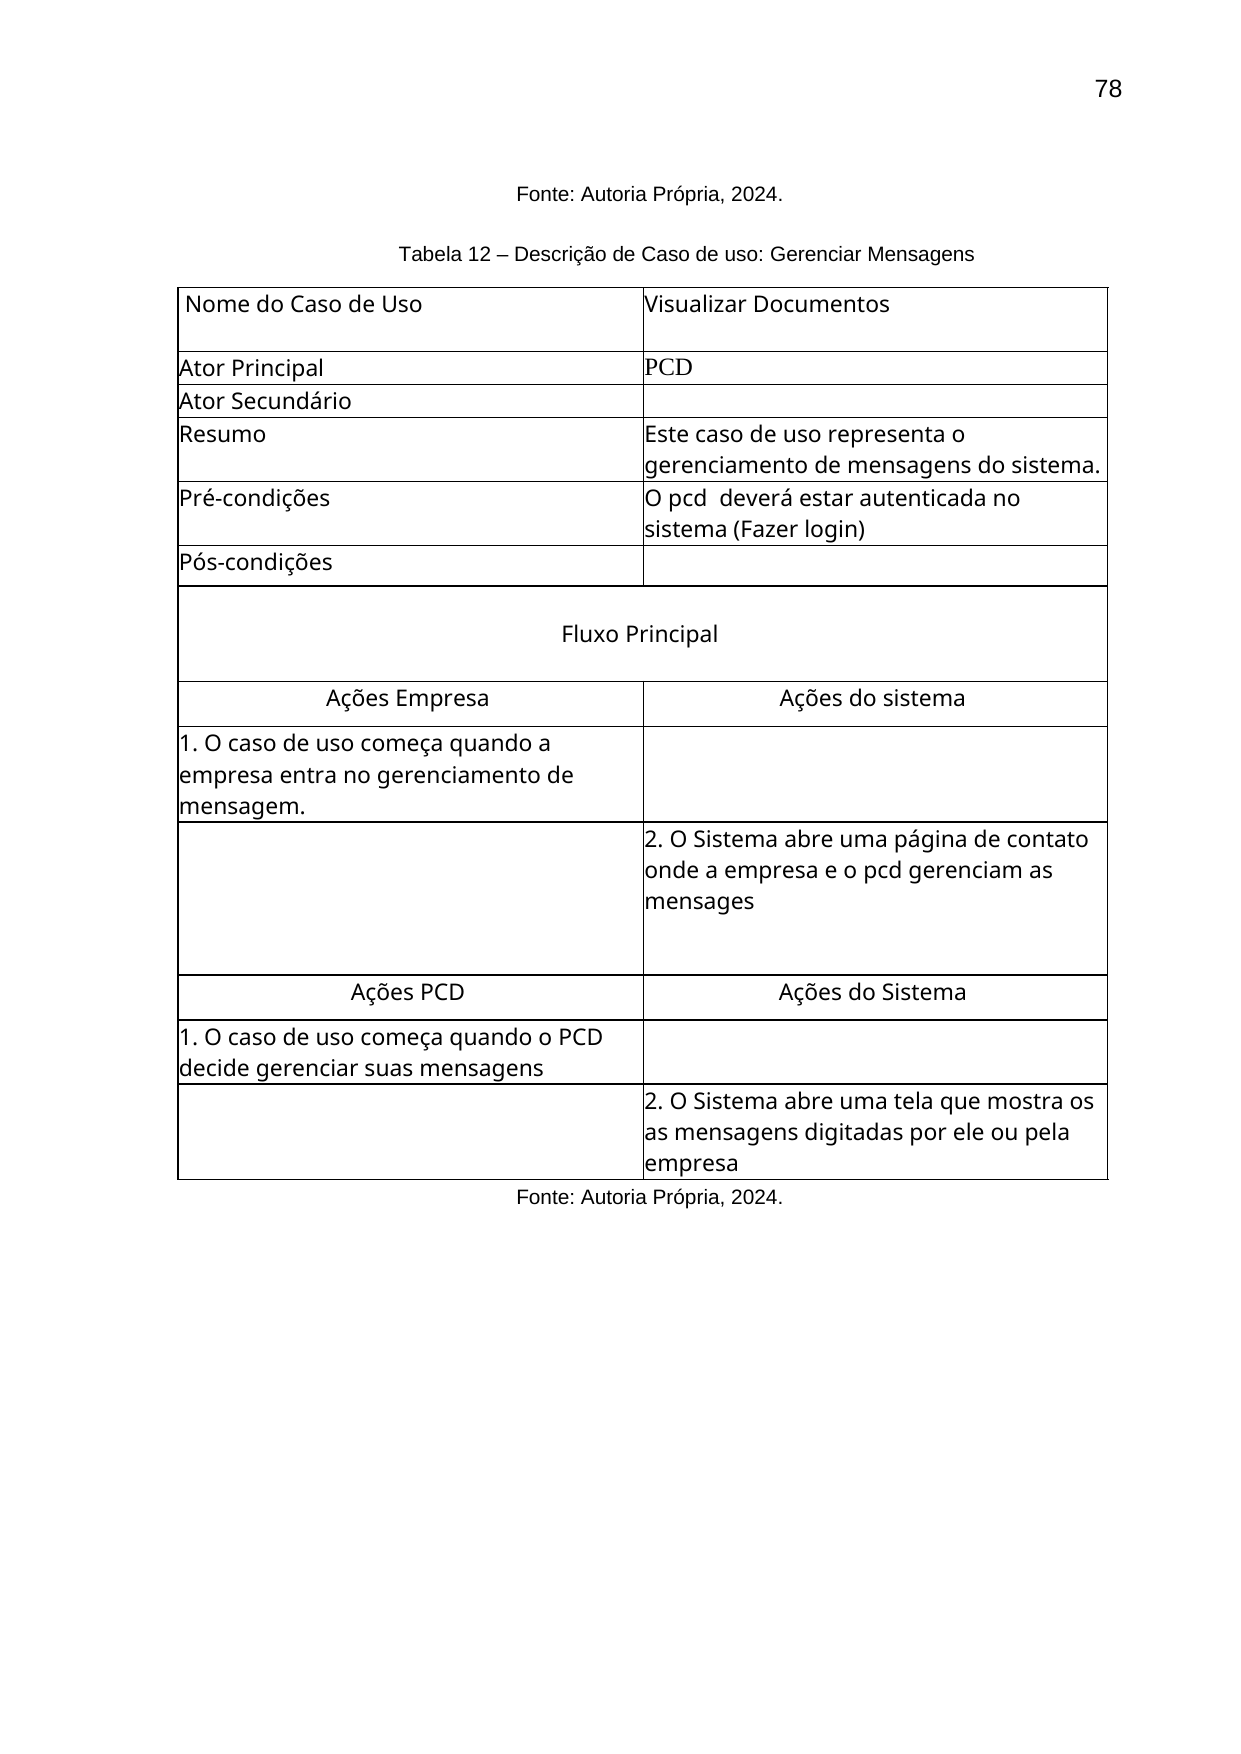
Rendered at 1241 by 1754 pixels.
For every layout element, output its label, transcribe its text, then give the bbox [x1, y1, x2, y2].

table_cell Ações PCD [179, 976, 643, 1019]
table_cell [644, 1021, 1107, 1083]
table_cell Pré-condições [179, 482, 643, 544]
table_cell [179, 823, 643, 974]
table_cell PCD [644, 352, 1107, 384]
table_cell 1. O caso de uso começa quando o PCD decide gerenciar suas mensagens [179, 1021, 643, 1083]
table_cell [644, 727, 1107, 821]
table_header Nome do Caso de Uso [179, 288, 643, 351]
table_cell 1. O caso de uso começa quando a empresa entra no gerenciamento de mensagem. [179, 727, 643, 821]
table_cell Pós-condições [179, 546, 643, 585]
table_cell Ações Empresa [179, 682, 643, 726]
table_cell Fluxo Principal [179, 587, 1107, 681]
text Fonte: Autoria Própria, 2024. [177, 1180, 1122, 1211]
table_cell [644, 385, 1107, 416]
table_cell [644, 546, 1107, 585]
table_cell [179, 1085, 643, 1179]
table_cell 2. O Sistema abre uma página de contato onde a empresa e o pcd gerenciam as mensages [644, 823, 1107, 974]
text Fonte: Autoria Própria, 2024. [177, 177, 1122, 208]
table_cell Ator Principal [179, 352, 643, 384]
table_cell Ações do Sistema [644, 976, 1107, 1019]
table_cell 2. O Sistema abre uma tela que mostra os as mensagens digitadas por ele ou pela empresa [644, 1085, 1107, 1179]
table_cell Ações do sistema [644, 682, 1107, 726]
table_header Visualizar Documentos [644, 288, 1107, 351]
table_cell Este caso de uso representa o gerenciamento de mensagens do sistema. [644, 418, 1107, 481]
table_cell Ator Secundário [179, 385, 643, 416]
table_cell Resumo [179, 418, 643, 481]
table_cell O pcd deverá estar autenticada no sistema (Fazer login) [644, 482, 1107, 544]
text Tabela 12 – Descrição de Caso de uso: Gerenciar Mensagens [177, 242, 1122, 266]
